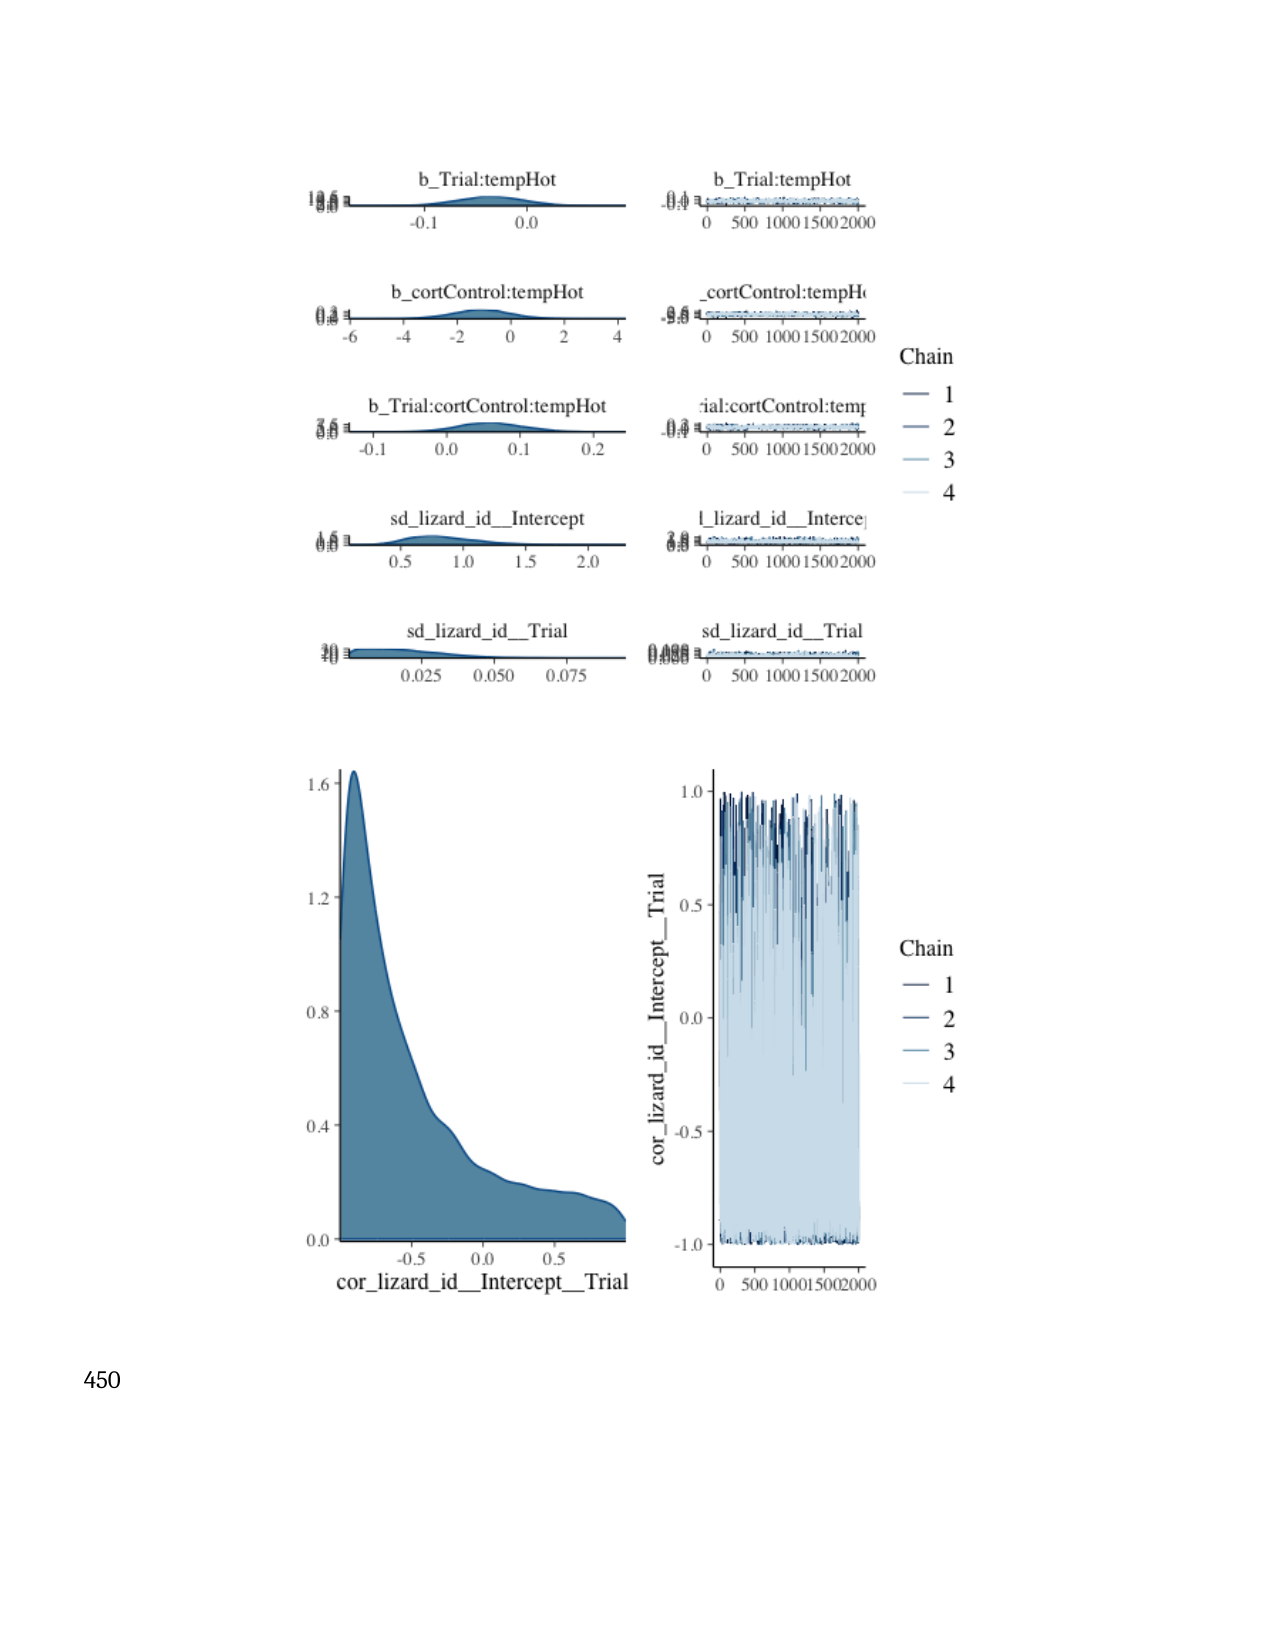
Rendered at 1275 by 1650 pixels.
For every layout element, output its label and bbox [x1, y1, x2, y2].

picture [296, 758, 979, 1305]
table_cell [150, 758, 1125, 1366]
picture [296, 150, 979, 696]
table_cell [150, 150, 1125, 758]
